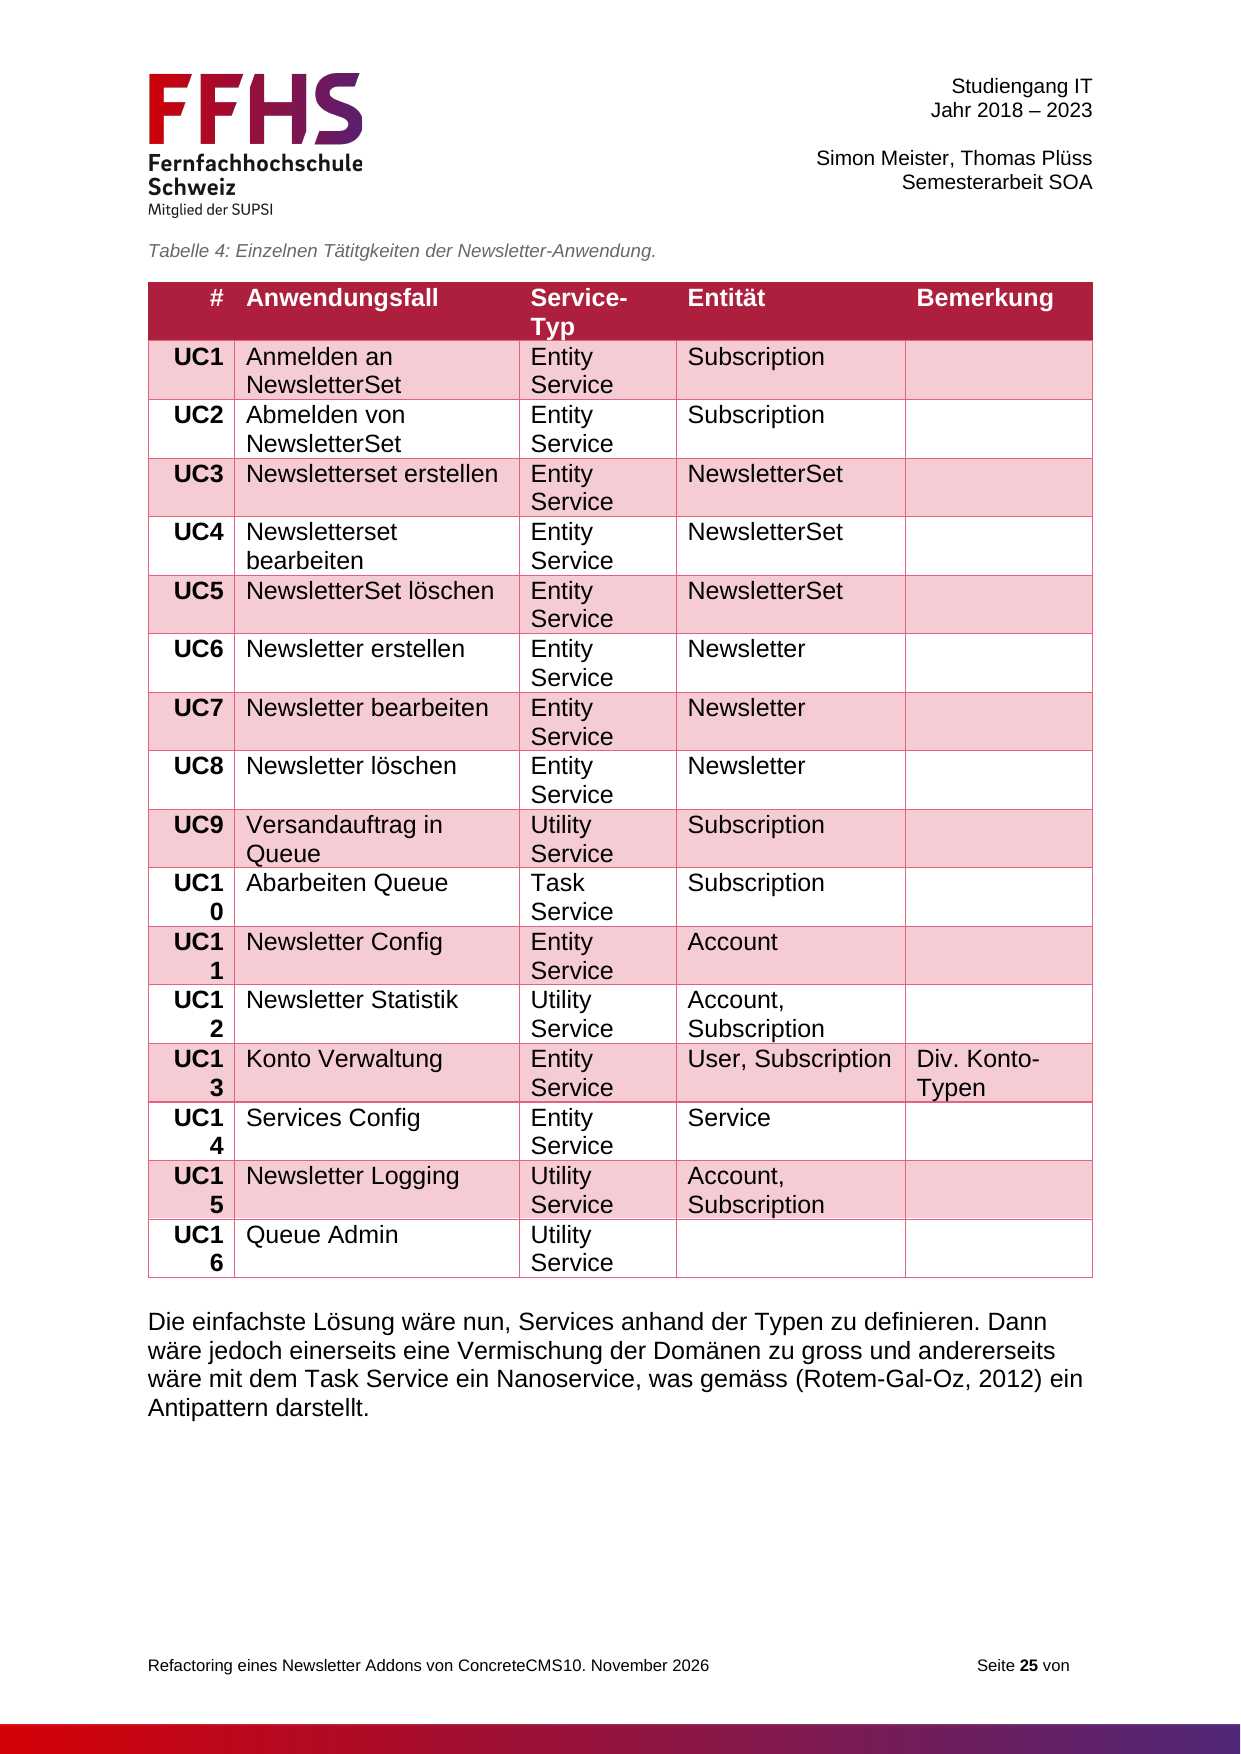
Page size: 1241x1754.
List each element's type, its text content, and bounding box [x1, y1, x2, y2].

table_cell Entity Service [520, 400, 676, 457]
table_cell NewsletterSet [677, 576, 905, 633]
table_header Service-Typ [520, 283, 676, 340]
table_cell UC9 [149, 810, 234, 867]
table_cell [906, 985, 1092, 1043]
table_cell UC3 [149, 459, 234, 516]
table_cell [906, 1103, 1092, 1160]
table_cell Entity Service [520, 693, 676, 750]
table_cell Entity Service [520, 634, 676, 692]
table_cell [906, 400, 1092, 457]
picture [0, 1724, 1241, 1754]
table_cell Account [677, 927, 905, 984]
table_cell Newsletter Statistik [235, 985, 519, 1043]
table_cell [906, 868, 1092, 926]
table_cell Queue Admin [235, 1220, 519, 1277]
table_cell [906, 751, 1092, 809]
table_cell Newsletterset erstellen [235, 459, 519, 516]
table_cell [677, 1220, 905, 1277]
table_cell UC16 [149, 1220, 234, 1277]
picture [148, 73, 363, 218]
table_cell UC4 [149, 517, 234, 574]
table_cell Newsletter Config [235, 927, 519, 984]
table_cell Utility Service [520, 810, 676, 867]
table_cell Subscription [677, 810, 905, 867]
table_cell UC13 [149, 1044, 234, 1101]
table_cell Entity Service [520, 517, 676, 574]
table_cell Newsletter [677, 693, 905, 750]
table_cell [906, 459, 1092, 516]
table_cell Services Config [235, 1103, 519, 1160]
table_cell Subscription [677, 868, 905, 926]
table_cell UC8 [149, 751, 234, 809]
table_header Entität [677, 283, 905, 340]
table_cell NewsletterSet [677, 517, 905, 574]
table_cell UC2 [149, 400, 234, 457]
table_cell UC15 [149, 1161, 234, 1218]
table_cell Account, Subscription [677, 1161, 905, 1218]
table_cell Utility Service [520, 985, 676, 1043]
table_cell [906, 810, 1092, 867]
table_header Anwendungsfall [235, 283, 519, 340]
table_header # [149, 283, 234, 340]
table_cell Subscription [677, 341, 905, 399]
table_cell Service [677, 1103, 905, 1160]
table_cell [906, 341, 1092, 399]
table_cell Utility Service [520, 1161, 676, 1218]
table_cell [906, 693, 1092, 750]
table_cell Newsletter [677, 751, 905, 809]
table_cell NewsletterSet [677, 459, 905, 516]
table_cell UC7 [149, 693, 234, 750]
table_cell UC6 [149, 634, 234, 692]
table_cell Entity Service [520, 576, 676, 633]
table_cell Konto Verwaltung [235, 1044, 519, 1101]
table_cell UC1 [149, 341, 234, 399]
table_cell Entity Service [520, 1103, 676, 1160]
table_cell Task Service [520, 868, 676, 926]
table_cell Account, Subscription [677, 985, 905, 1043]
table_cell [906, 1220, 1092, 1277]
table_cell Subscription [677, 400, 905, 457]
table_cell Entity Service [520, 459, 676, 516]
table_cell User, Subscription [677, 1044, 905, 1101]
table_cell UC10 [149, 868, 234, 926]
table_cell Newsletter bearbeiten [235, 693, 519, 750]
table_cell [906, 634, 1092, 692]
table_header Bemerkung [906, 283, 1092, 340]
table_cell [906, 576, 1092, 633]
table_cell Abmelden von NewsletterSet [235, 400, 519, 457]
table_cell Entity Service [520, 1044, 676, 1101]
table_cell Versandauftrag in Queue [235, 810, 519, 867]
table_cell Anmelden an NewsletterSet [235, 341, 519, 399]
table_cell Newsletter [677, 634, 905, 692]
table_cell Div. Konto-Typen [906, 1044, 1092, 1101]
table_cell Entity Service [520, 341, 676, 399]
table_cell Abarbeiten Queue [235, 868, 519, 926]
table_cell Newsletter erstellen [235, 634, 519, 692]
table_cell UC14 [149, 1103, 234, 1160]
table_cell Newsletter löschen [235, 751, 519, 809]
table_cell Entity Service [520, 927, 676, 984]
table_cell Entity Service [520, 751, 676, 809]
table_cell UC5 [149, 576, 234, 633]
text Die einfachste Lösung wäre nun, Services anhand der Typen zu definieren. Dann wäre jedoch einerseits eine Vermischung der Domänen zu gross und andererseits wäre mit dem Task Service ein Nanoservice, was gemäss ein Antipattern darstellt. [148, 1307, 1092, 1422]
text Tabelle 4: Einzelnen Tätitgkeiten der Newsletter-Anwendung. [148, 239, 1092, 261]
table_cell NewsletterSet löschen [235, 576, 519, 633]
table_cell UC11 [149, 927, 234, 984]
table_cell [906, 517, 1092, 574]
table_cell [906, 927, 1092, 984]
table_cell UC12 [149, 985, 234, 1043]
table_cell Newsletter Logging [235, 1161, 519, 1218]
table_cell [906, 1161, 1092, 1218]
table_cell Newsletterset bearbeiten [235, 517, 519, 574]
table_cell Utility Service [520, 1220, 676, 1277]
